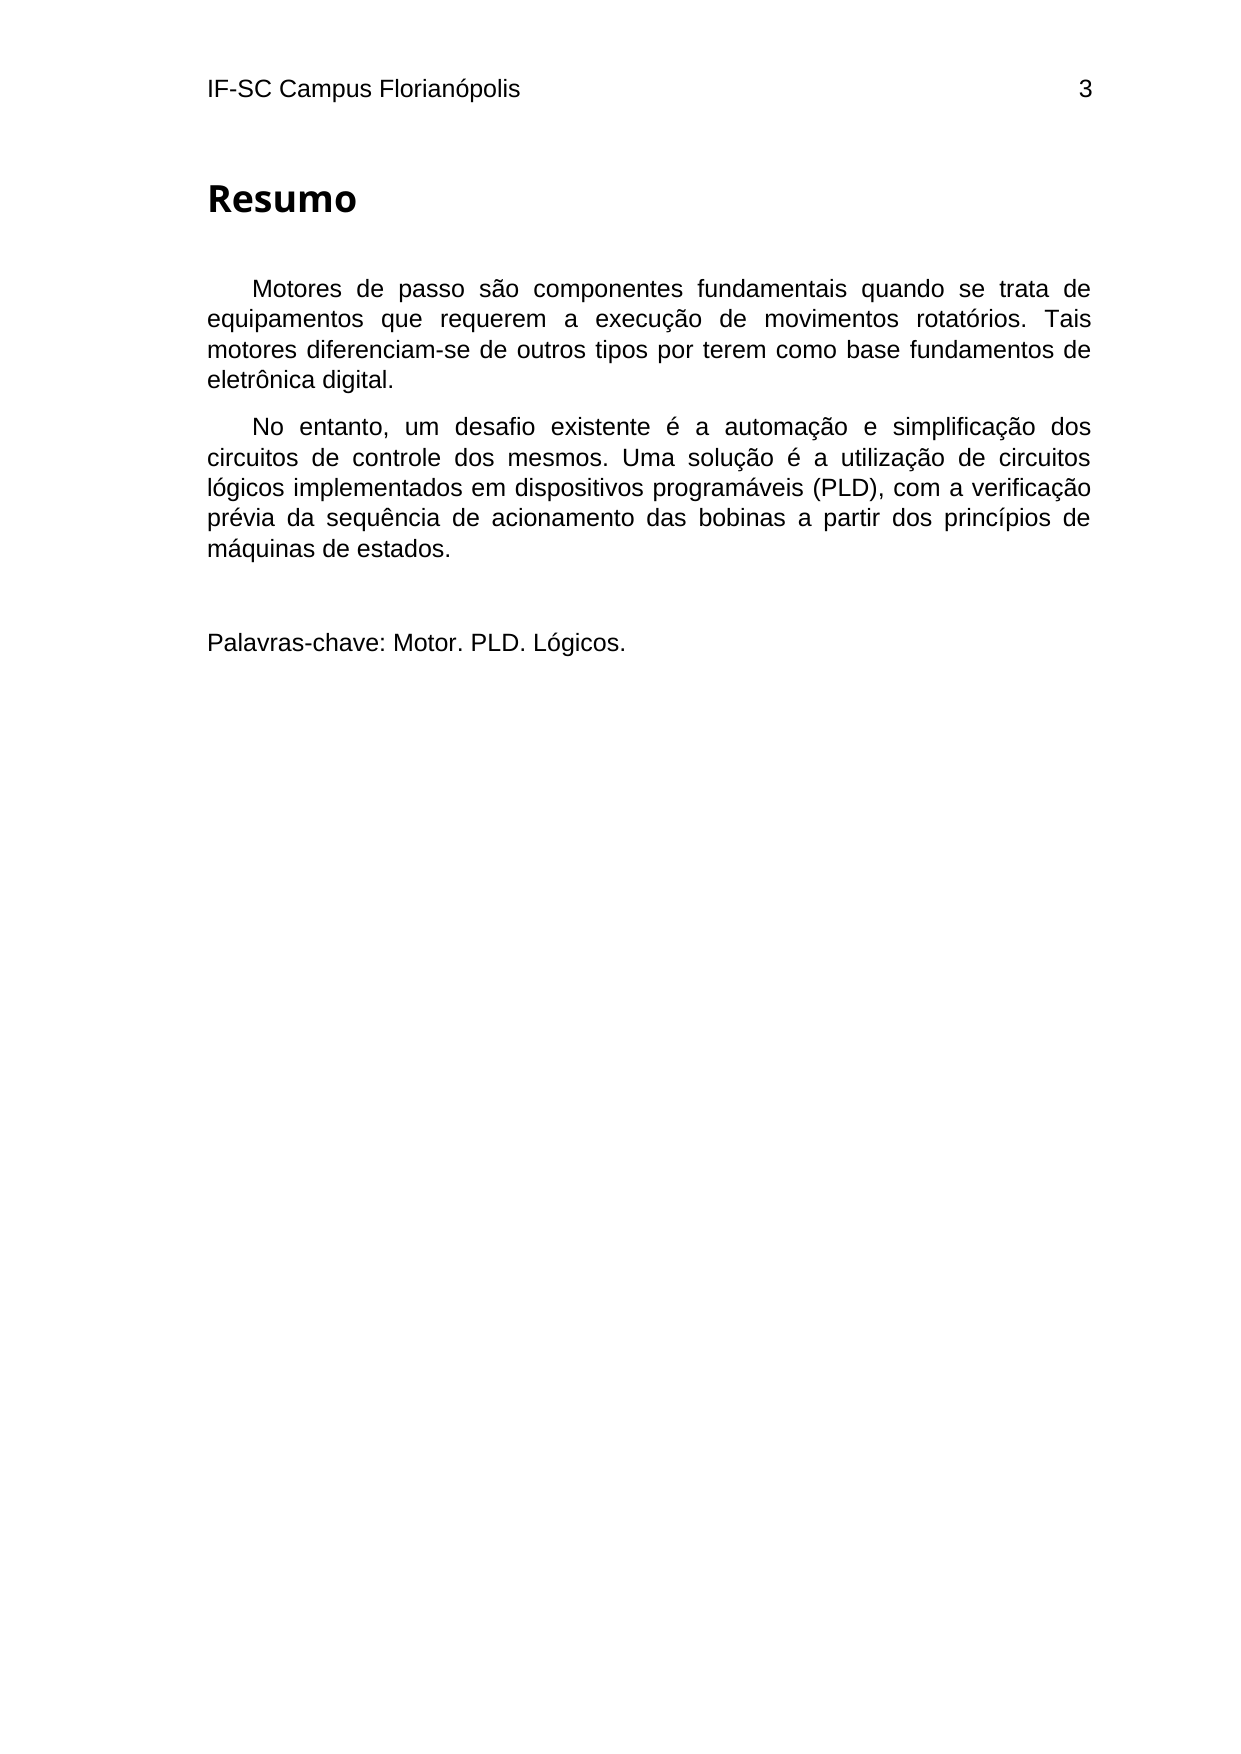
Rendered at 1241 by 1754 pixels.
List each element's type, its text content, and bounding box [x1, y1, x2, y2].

text Motores de passo são componentes fundamentais quando se trata de equipamentos que requerem a execução de movimentos rotatórios. Tais motores diferenciam-se de outros tipos por terem como base fundamentos de eletrônica digital. [207, 274, 1092, 394]
text Palavras-chave: Motor. PLD. Lógicos. [207, 628, 1092, 657]
subtitle Resumo [207, 173, 1092, 224]
text No entanto, um desafio existente é a automação e simplificação dos circuitos de controle dos mesmos. Uma solução é a utilização de circuitos lógicos implementados em dispositivos programáveis (PLD), com a verificação prévia da sequência de acionamento das bobinas a partir dos princípios de máquinas de estados. [207, 412, 1092, 563]
